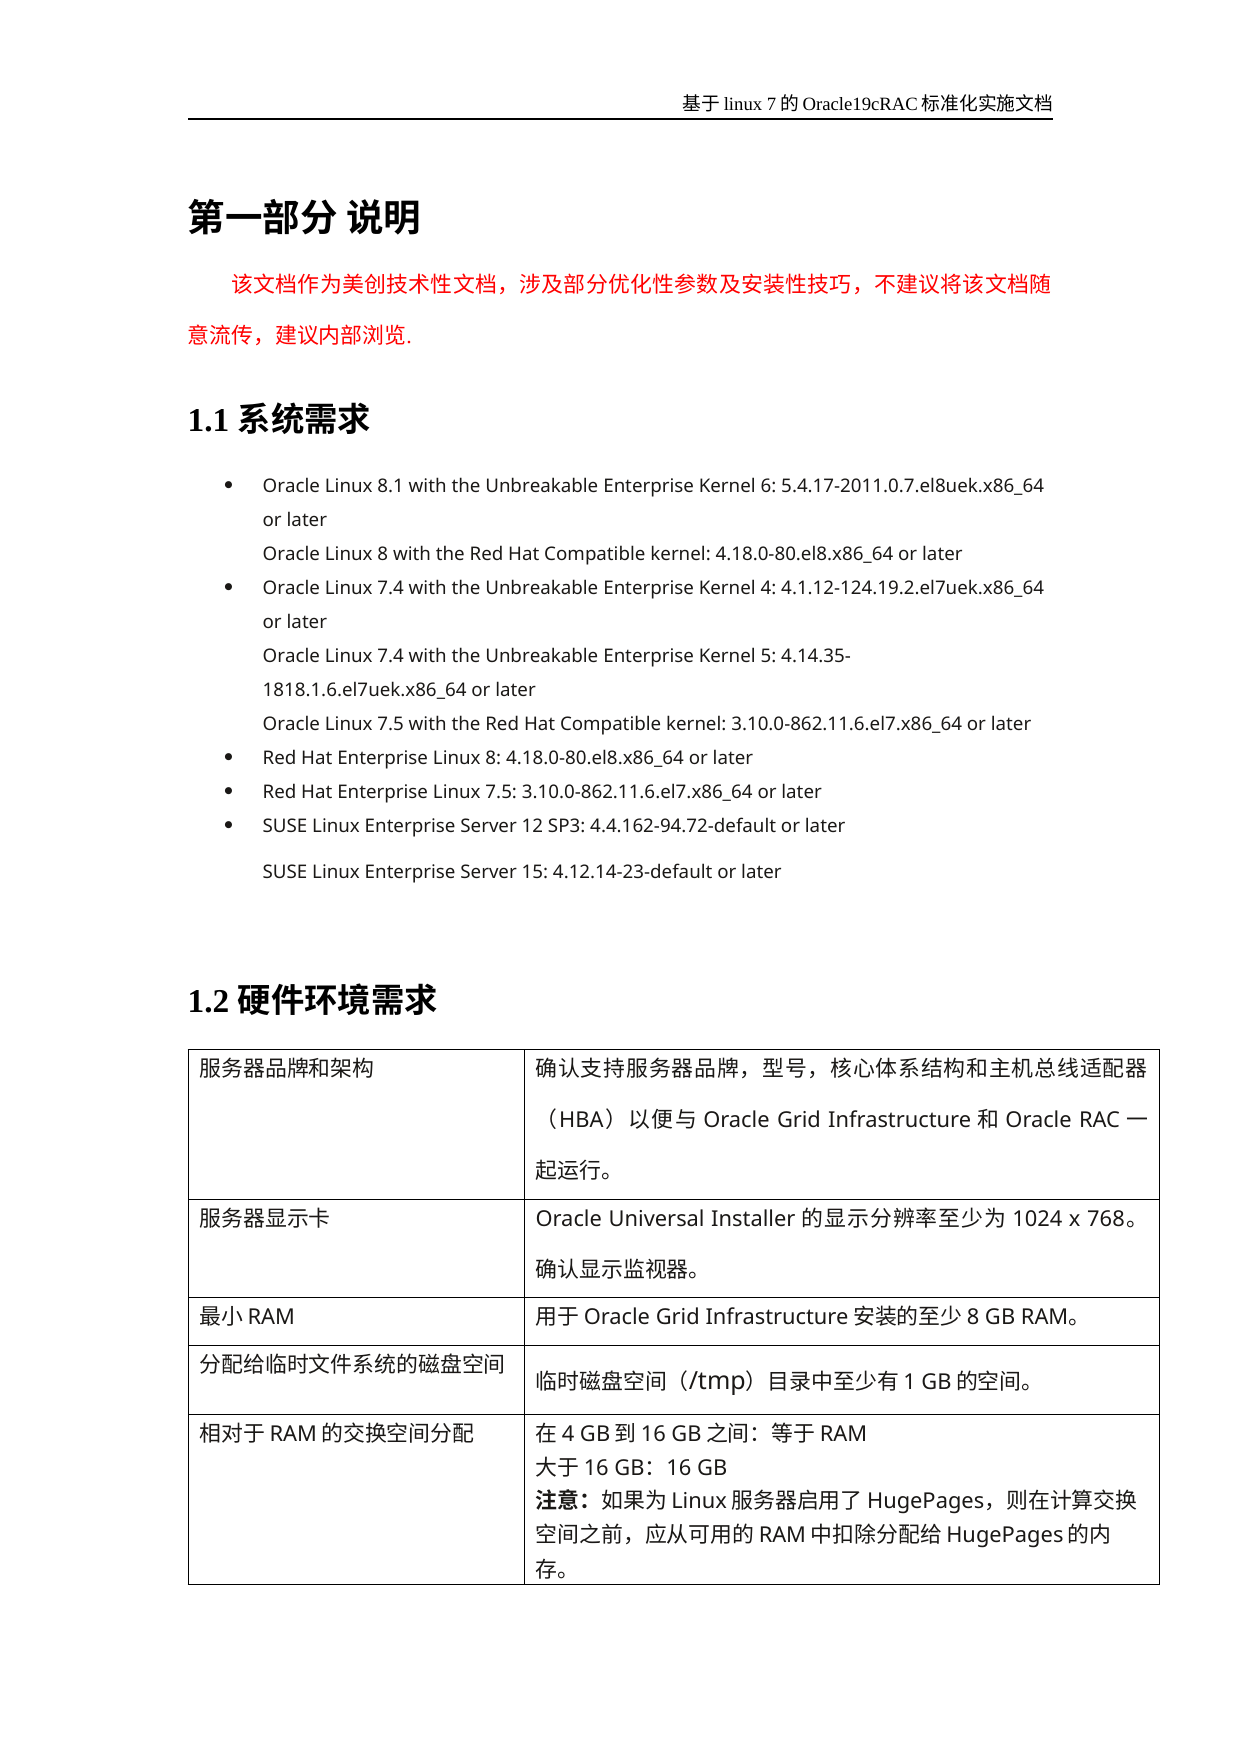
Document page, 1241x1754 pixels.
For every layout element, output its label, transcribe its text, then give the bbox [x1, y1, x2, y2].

table_cell Oracle Universal Installer的显示分辨率至少为1024 x 768。确认显示监视器。 [525, 1200, 1159, 1297]
subtitle 第一部分 说明 [187, 181, 1053, 249]
list Oracle Linux 7.4 with the Unbreakable Enterprise Kernel 4: 4.1.12-124.19.2.el7uek.x86_64 or later Oracle Linux 7.4 with the Unbreakable Enterprise Kernel 5: 4.14.35-1818.1.6.el7uek.x86_64 or later Oracle Linux 7.5 with the Red Hat Compatible kernel: 3.10.0-862.11.6.el7.x86_64 or later [225, 570, 1053, 740]
subtitle 1.1 系统需求 [187, 383, 1053, 451]
table_cell 分配给临时文件系统的磁盘空间 [189, 1346, 524, 1413]
list Red Hat Enterprise Linux 7.5: 3.10.0-862.11.6.el7.x86_64 or later [225, 774, 1053, 808]
text SUSE Linux Enterprise Server 15: 4.12.14-23-default or later [262, 854, 1053, 888]
table_cell 在4 GB到16 GB之间：等于RAM 大于16 GB：16 GB 注意：如果为Linux服务器启用了HugePages，则在计算交换空间之前，应从可用的RAM中扣除分配给HugePages的内存。 [525, 1415, 1159, 1584]
table_header 确认支持服务器品牌，型号，核心体系结构和主机总线适配器（HBA）以便与Oracle Grid Infrastructure和Oracle RAC一起运行。 [525, 1050, 1159, 1199]
text 该文档作为美创技术性文档，涉及部分优化性参数及安装性技巧，不建议将该文档随意流传，建议内部浏览. [187, 266, 1053, 351]
subtitle 1.2 硬件环境需求 [187, 964, 1053, 1032]
list Red Hat Enterprise Linux 8: 4.18.0-80.el8.x86_64 or later [225, 740, 1053, 774]
list Oracle Linux 8.1 with the Unbreakable Enterprise Kernel 6: 5.4.17-2011.0.7.el8uek.x86_64 or later Oracle Linux 8 with the Red Hat Compatible kernel: 4.18.0-80.el8.x86_64 or later [225, 468, 1053, 570]
table_cell 临时磁盘空间（/tmp）目录中至少有1 GB的空间。 [525, 1346, 1159, 1413]
table_header 服务器品牌和架构 [189, 1050, 524, 1199]
table_cell 相对于RAM的交换空间分配 [189, 1415, 524, 1584]
table_cell 最小RAM [189, 1298, 524, 1344]
list SUSE Linux Enterprise Server 12 SP3: 4.4.162-94.72-default or later [225, 808, 1053, 842]
table_cell 服务器显示卡 [189, 1200, 524, 1297]
table_cell 用于Oracle Grid Infrastructure安装的至少8 GB RAM。 [525, 1298, 1159, 1344]
